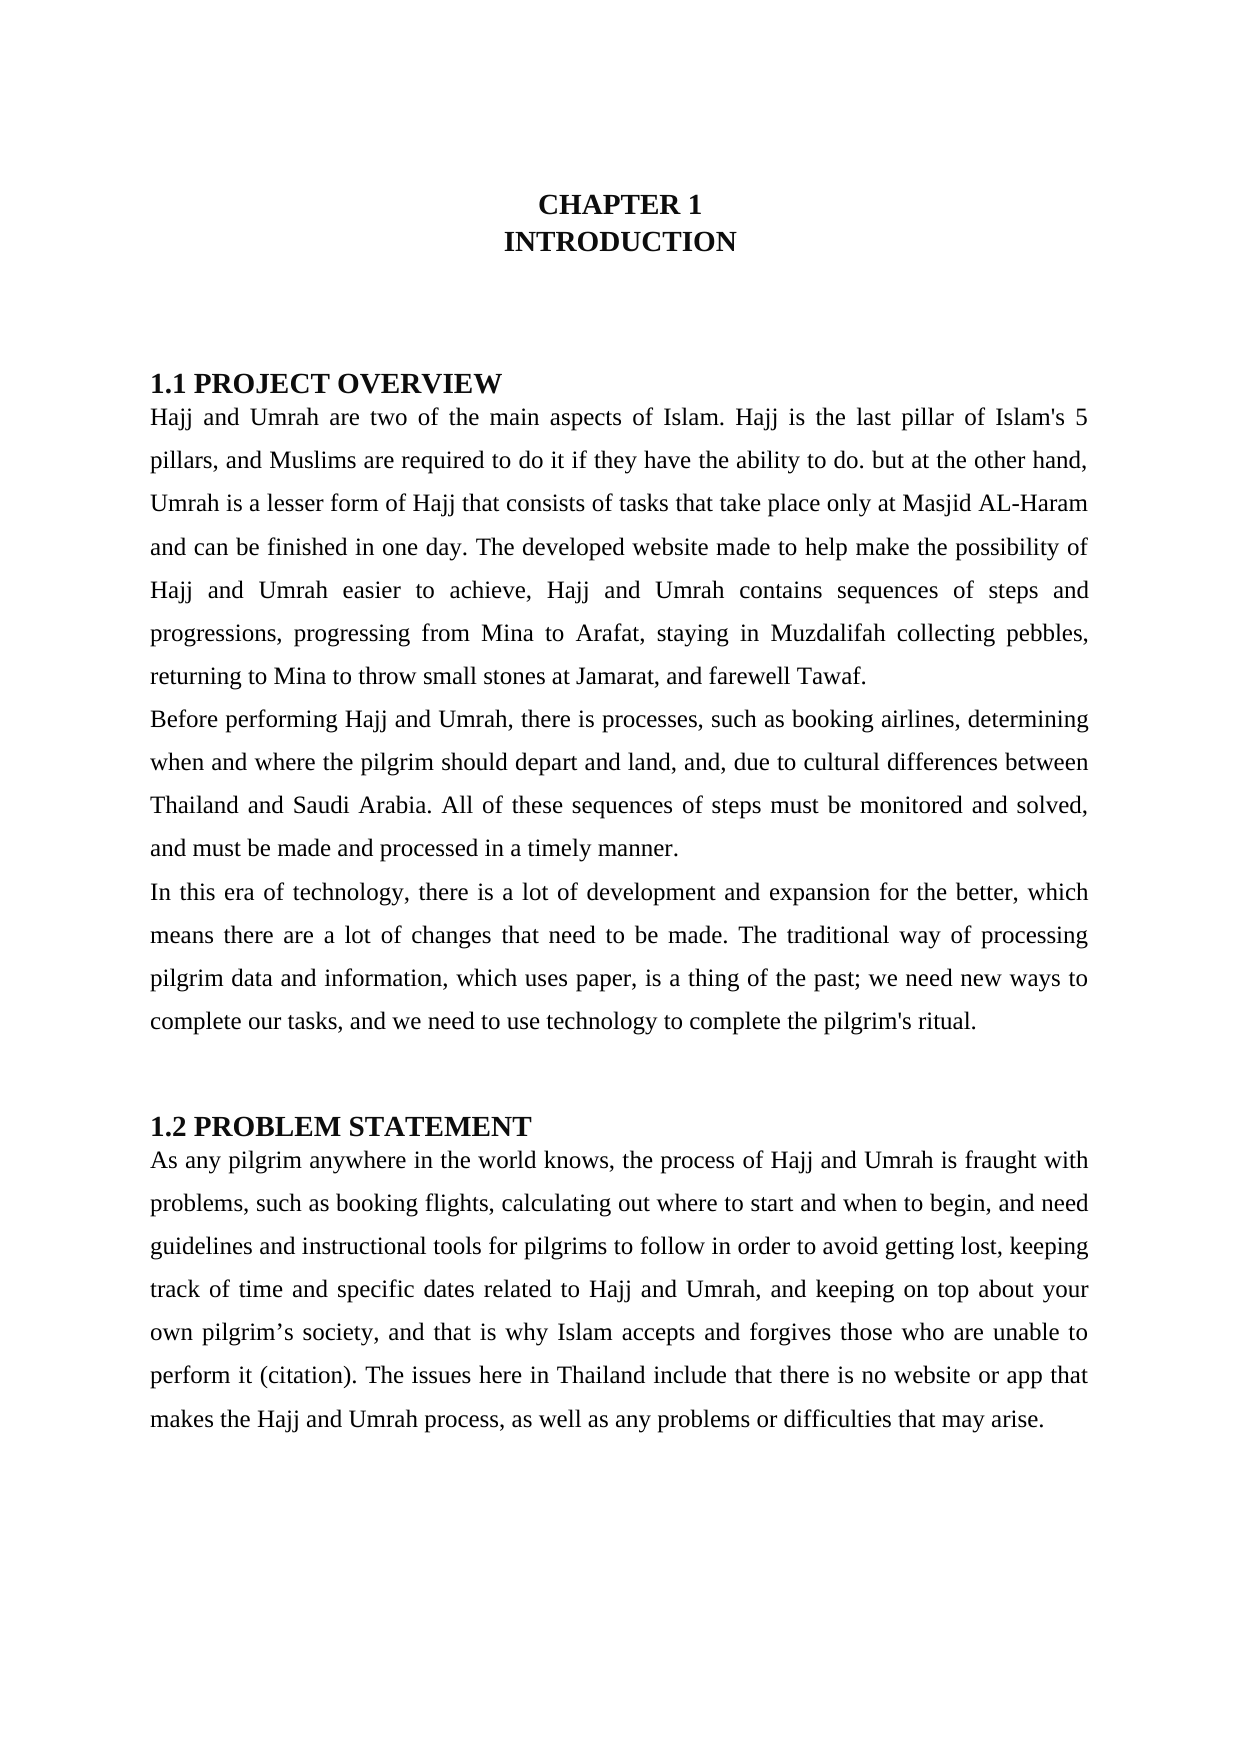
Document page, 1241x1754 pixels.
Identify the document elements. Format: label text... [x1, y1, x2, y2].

text In this era of technology, there is a lot of development and expansion for the better, which means there are a lot of changes that need to be made. The traditional way of processing pilgrim data and information, which uses paper, is a thing of the past; we need new ways to complete our tasks, and we need to use technology to complete the pilgrim's ritual. [150, 877, 1090, 1035]
subtitle 1.1 PROJECT OVERVIEW [150, 366, 1090, 399]
subtitle CHAPTER 1 INTRODUCTION [150, 187, 1090, 257]
subtitle 1.2 PROBLEM STATEMENT [150, 1109, 1090, 1142]
text Hajj and Umrah are two of the main aspects of Islam. Hajj is the last pillar of Islam's 5 pillars, and Muslims are required to do it if they have the ability to do. but at the other hand, Umrah is a lesser form of Hajj that consists of tasks that take place only at Masjid AL-Haram and can be finished in one day. The developed website made to help make the possibility of Hajj and Umrah easier to achieve, Hajj and Umrah contains sequences of steps and progressions, progressing from Mina to Arafat, staying in Muzdalifah collecting pebbles, returning to Mina to throw small stones at Jamarat, and farewell Tawaf. [150, 402, 1090, 690]
text Before performing Hajj and Umrah, there is processes, such as booking airlines, determining when and where the pilgrim should depart and land, and, due to cultural differences between Thailand and Saudi Arabia. All of these sequences of steps must be monitored and solved, and must be made and processed in a timely manner. [150, 704, 1090, 862]
text As any pilgrim anywhere in the world knows, the process of Hajj and Umrah is fraught with problems, such as booking flights, calculating out where to start and when to begin, and need guidelines and instructional tools for pilgrims to follow in order to avoid getting lost, keeping track of time and specific dates related to Hajj and Umrah, and keeping on top about your own pilgrim’s society, and that is why Islam accepts and forgives those who are unable to perform it (citation). The issues here in Thailand include that there is no website or app that makes the Hajj and Umrah process, as well as any problems or difficulties that may arise. [150, 1145, 1090, 1432]
